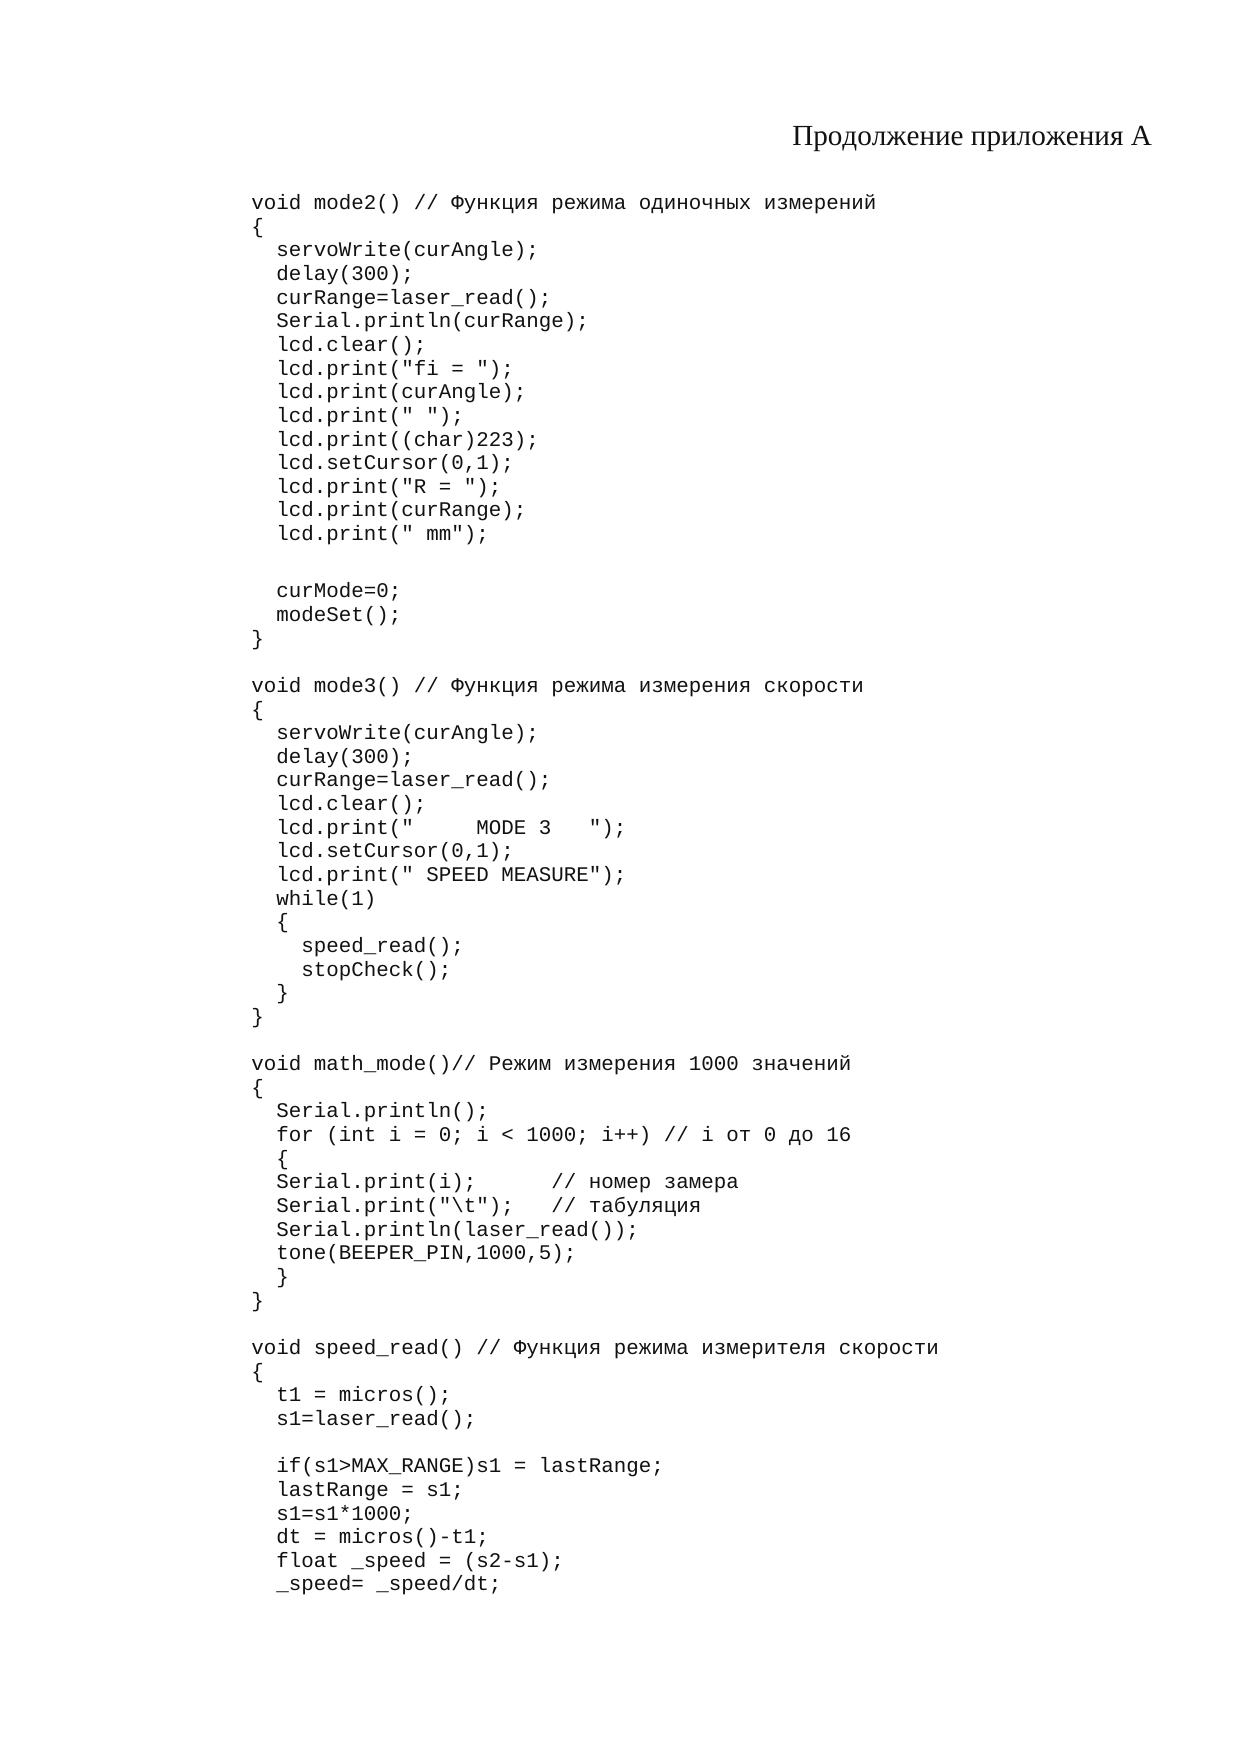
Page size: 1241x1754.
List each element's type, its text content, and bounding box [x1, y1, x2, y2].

text Serial.println(laser_read()); [177, 1219, 1152, 1242]
text { [177, 1077, 1152, 1101]
text lcd.print((char)223); [177, 428, 1152, 452]
text lcd.print("R = "); [177, 476, 1152, 499]
text tone(BEEPER_PIN,1000,5); [177, 1242, 1152, 1266]
text curRange=laser_read(); [177, 287, 1152, 310]
text for (int i = 0; i < 1000; i++) // i от 0 до 16 [177, 1124, 1152, 1148]
text float _speed = (s2-s1); [177, 1550, 1152, 1573]
text if(s1>MAX_RANGE)s1 = lastRange; [177, 1455, 1152, 1479]
text _speed= _speed/dt; [177, 1573, 1152, 1597]
text s1=s1*1000; [177, 1502, 1152, 1526]
text lcd.clear(); [177, 793, 1152, 817]
text Serial.println(curRange); [177, 310, 1152, 334]
text delay(300); [177, 263, 1152, 287]
text { [177, 1148, 1152, 1171]
text dt = micros()-t1; [177, 1526, 1152, 1550]
text void mode3() // Функция режима измерения скорости [177, 675, 1152, 698]
text } [177, 1290, 1152, 1313]
text s1=laser_read(); [177, 1408, 1152, 1432]
text lcd.print(" MODE 3 "); [177, 817, 1152, 840]
text Serial.println(); [177, 1101, 1152, 1124]
text servoWrite(curAngle); [177, 722, 1152, 746]
text curRange=laser_read(); [177, 769, 1152, 793]
text lcd.print(" SPEED MEASURE"); [177, 864, 1152, 888]
text Продолжение приложения А [177, 118, 1152, 152]
text lastRange = s1; [177, 1479, 1152, 1502]
text lcd.print(curAngle); [177, 381, 1152, 405]
text lcd.setCursor(0,1); [177, 840, 1152, 864]
text Serial.print(i); // номер замера [177, 1171, 1152, 1195]
text servoWrite(curAngle); [177, 239, 1152, 263]
text stopCheck(); [177, 959, 1152, 982]
text void speed_read() // Функция режима измерителя скорости [177, 1337, 1152, 1361]
text { [177, 698, 1152, 722]
text } [177, 1006, 1152, 1029]
text lcd.setCursor(0,1); [177, 452, 1152, 476]
text t1 = micros(); [177, 1384, 1152, 1408]
text { [177, 911, 1152, 935]
text lcd.print(" mm"); [177, 523, 1152, 547]
text Serial.print("\t"); // табуляция [177, 1195, 1152, 1219]
text { [177, 1361, 1152, 1384]
text speed_read(); [177, 935, 1152, 959]
text } [177, 982, 1152, 1006]
text lcd.print(" "); [177, 405, 1152, 428]
text delay(300); [177, 746, 1152, 769]
text } [177, 1266, 1152, 1290]
text lcd.print("fi = "); [177, 358, 1152, 381]
text while(1) [177, 888, 1152, 911]
text lcd.clear(); [177, 334, 1152, 358]
text lcd.print(curRange); [177, 499, 1152, 523]
text modeSet(); [177, 604, 1152, 628]
text curMode=0; [177, 580, 1152, 604]
text { [177, 216, 1152, 239]
text void math_mode()// Режим измерения 1000 значений [177, 1053, 1152, 1077]
text void mode2() // Функция режима одиночных измерений [177, 192, 1152, 216]
text } [177, 628, 1152, 651]
